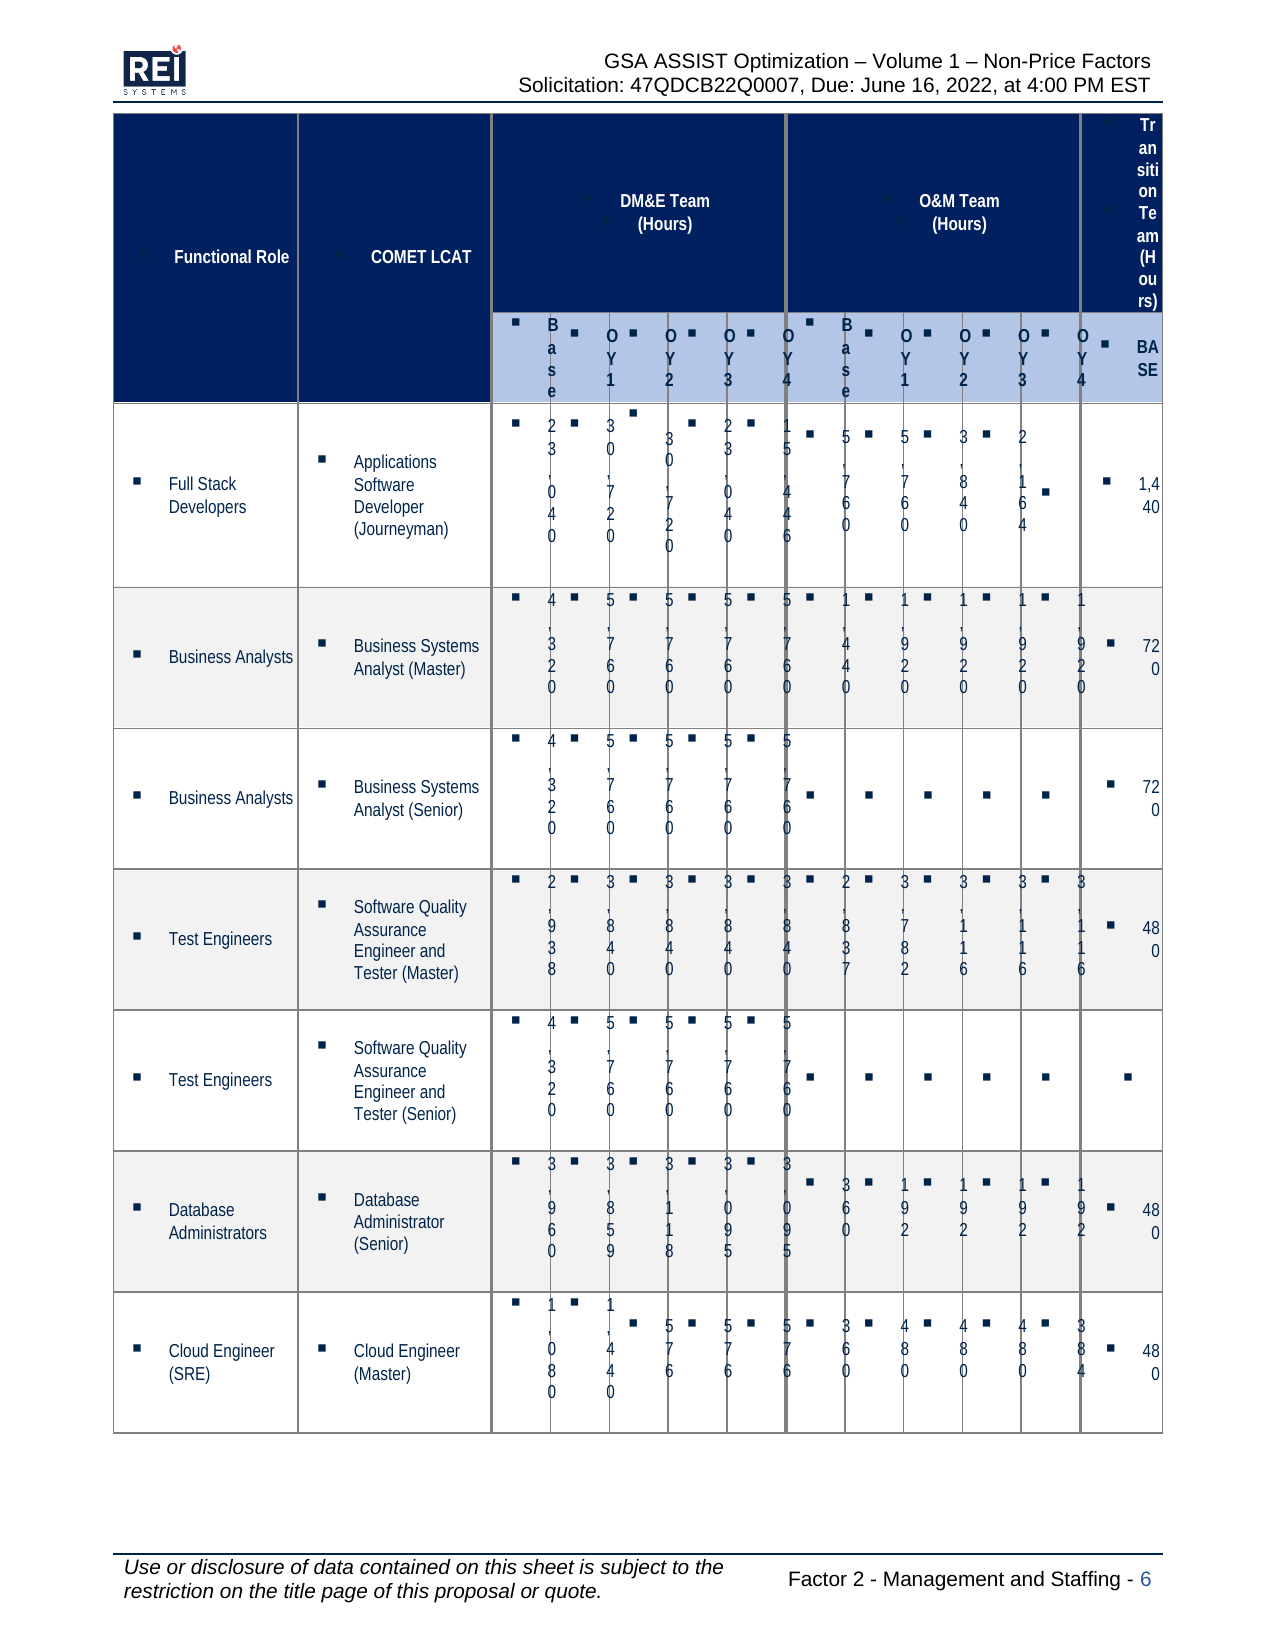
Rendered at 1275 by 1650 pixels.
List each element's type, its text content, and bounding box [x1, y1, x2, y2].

table_cell 480 [1082, 1293, 1162, 1432]
table_cell OY3 [963, 313, 1020, 402]
table_cell 360 [788, 1293, 844, 1432]
table_cell 1,920 [1022, 588, 1079, 727]
table_cell 5,760 [610, 729, 667, 868]
table_cell 5,760 [551, 1011, 609, 1150]
table_cell Applications Software Developer (Journeyman) [299, 404, 490, 586]
table_cell 4,320 [493, 729, 550, 868]
table_cell 3,840 [610, 870, 667, 1009]
table_cell 5,760 [788, 404, 844, 586]
table_cell 720 [1082, 588, 1162, 727]
table_cell 1,440 [1082, 404, 1162, 586]
table_cell [904, 1011, 962, 1150]
table_cell OY4 [1022, 313, 1079, 402]
table_cell 5,760 [551, 588, 609, 727]
table_cell Business Systems Analyst (Senior) [299, 729, 490, 868]
table_cell 3,840 [669, 870, 726, 1009]
table_cell 2,164 [963, 404, 1020, 586]
table_cell 3,840 [551, 870, 609, 1009]
table_cell [846, 1011, 903, 1150]
table_cell [963, 729, 1020, 868]
table_cell [1022, 404, 1079, 586]
table_cell 480 [846, 1293, 903, 1432]
table_cell 3,116 [1022, 870, 1079, 1009]
table_header DM&E Team (Hours) [493, 114, 784, 312]
table_cell 5,760 [669, 729, 726, 868]
table_cell 5,760 [610, 1011, 667, 1150]
table_cell Database Administrators [114, 1152, 297, 1291]
table_cell 15,446 [728, 404, 784, 586]
table_cell Base [493, 313, 550, 402]
table_cell Full Stack Developers [114, 404, 297, 586]
table_cell BASE [1082, 313, 1162, 402]
table_cell [1082, 1011, 1162, 1150]
table_cell 192 [846, 1152, 903, 1291]
table_cell 30,720 [610, 404, 667, 586]
table_cell [904, 729, 962, 868]
table_cell 480 [1082, 870, 1162, 1009]
table_header COMET LCAT [299, 114, 490, 402]
table_cell Software Quality Assurance Engineer and Tester (Master) [299, 870, 490, 1009]
table_cell 3,782 [846, 870, 903, 1009]
table_cell 1,440 [551, 1293, 609, 1432]
table_cell OY4 [728, 313, 784, 402]
table_cell 5,760 [728, 1011, 784, 1150]
table_cell 5,760 [728, 588, 784, 727]
table_cell 5,760 [846, 404, 903, 586]
table_header O&M Team (Hours) [788, 114, 1079, 312]
table_cell OY1 [846, 313, 903, 402]
table_cell [788, 1011, 844, 1150]
table_cell Cloud Engineer (SRE) [114, 1293, 297, 1432]
table_cell OY3 [669, 313, 726, 402]
table_cell Test Engineers [114, 870, 297, 1009]
table_cell 3,840 [728, 870, 784, 1009]
table_cell 23,040 [669, 404, 726, 586]
table_cell 192 [963, 1152, 1020, 1291]
table_cell 1,920 [963, 588, 1020, 727]
table_cell 1,920 [904, 588, 962, 727]
table_cell 5,760 [551, 729, 609, 868]
table_cell [1022, 729, 1079, 868]
table_cell 3,960 [493, 1152, 550, 1291]
table_cell Business Analysts [114, 729, 297, 868]
table_cell 480 [904, 1293, 962, 1432]
table_cell [846, 729, 903, 868]
table_cell Cloud Engineer (Master) [299, 1293, 490, 1432]
table_cell 3,095 [728, 1152, 784, 1291]
table_cell 4,320 [493, 1011, 550, 1150]
table_cell 5,760 [610, 588, 667, 727]
table_cell 720 [1082, 729, 1162, 868]
table_cell Base [788, 313, 844, 402]
table_cell 384 [1022, 1293, 1079, 1432]
table_cell 576 [728, 1293, 784, 1432]
table_cell 3,859 [551, 1152, 609, 1291]
table_cell 192 [904, 1152, 962, 1291]
table_cell OY2 [904, 313, 962, 402]
table_cell Database Administrator (Senior) [299, 1152, 490, 1291]
table_cell 5,760 [669, 588, 726, 727]
table_cell 3,116 [904, 870, 962, 1009]
table_cell 480 [1082, 1152, 1162, 1291]
table_cell [788, 729, 844, 868]
table_cell 576 [610, 1293, 667, 1432]
table_cell 3,095 [669, 1152, 726, 1291]
table_header Functional Role [114, 114, 297, 402]
table_cell 1,920 [846, 588, 903, 727]
table_cell OY1 [551, 313, 609, 402]
table_cell 360 [788, 1152, 844, 1291]
table_cell OY2 [610, 313, 667, 402]
table_cell 5,760 [669, 1011, 726, 1150]
table_cell 576 [669, 1293, 726, 1432]
table_cell Test Engineers [114, 1011, 297, 1150]
table_cell 192 [1022, 1152, 1079, 1291]
table_cell 30,720 [551, 404, 609, 586]
table_cell 1,080 [493, 1293, 550, 1432]
table_header Transition Team (Hours) [1082, 114, 1162, 312]
table_cell [963, 1011, 1020, 1150]
table_cell 5,760 [728, 729, 784, 868]
table_cell [1022, 1011, 1079, 1150]
table_cell 2,938 [493, 870, 550, 1009]
table_cell 23,040 [493, 404, 550, 586]
table_cell 2,837 [788, 870, 844, 1009]
table_cell 3,840 [904, 404, 962, 586]
table_cell Business Analysts [114, 588, 297, 727]
table_cell 480 [963, 1293, 1020, 1432]
table_cell 1,440 [788, 588, 844, 727]
table_cell 3,116 [963, 870, 1020, 1009]
table_cell Software Quality Assurance Engineer and Tester (Senior) [299, 1011, 490, 1150]
table_cell Business Systems Analyst (Master) [299, 588, 490, 727]
table_cell 3,118 [610, 1152, 667, 1291]
picture [123, 45, 186, 95]
table_cell 4,320 [493, 588, 550, 727]
